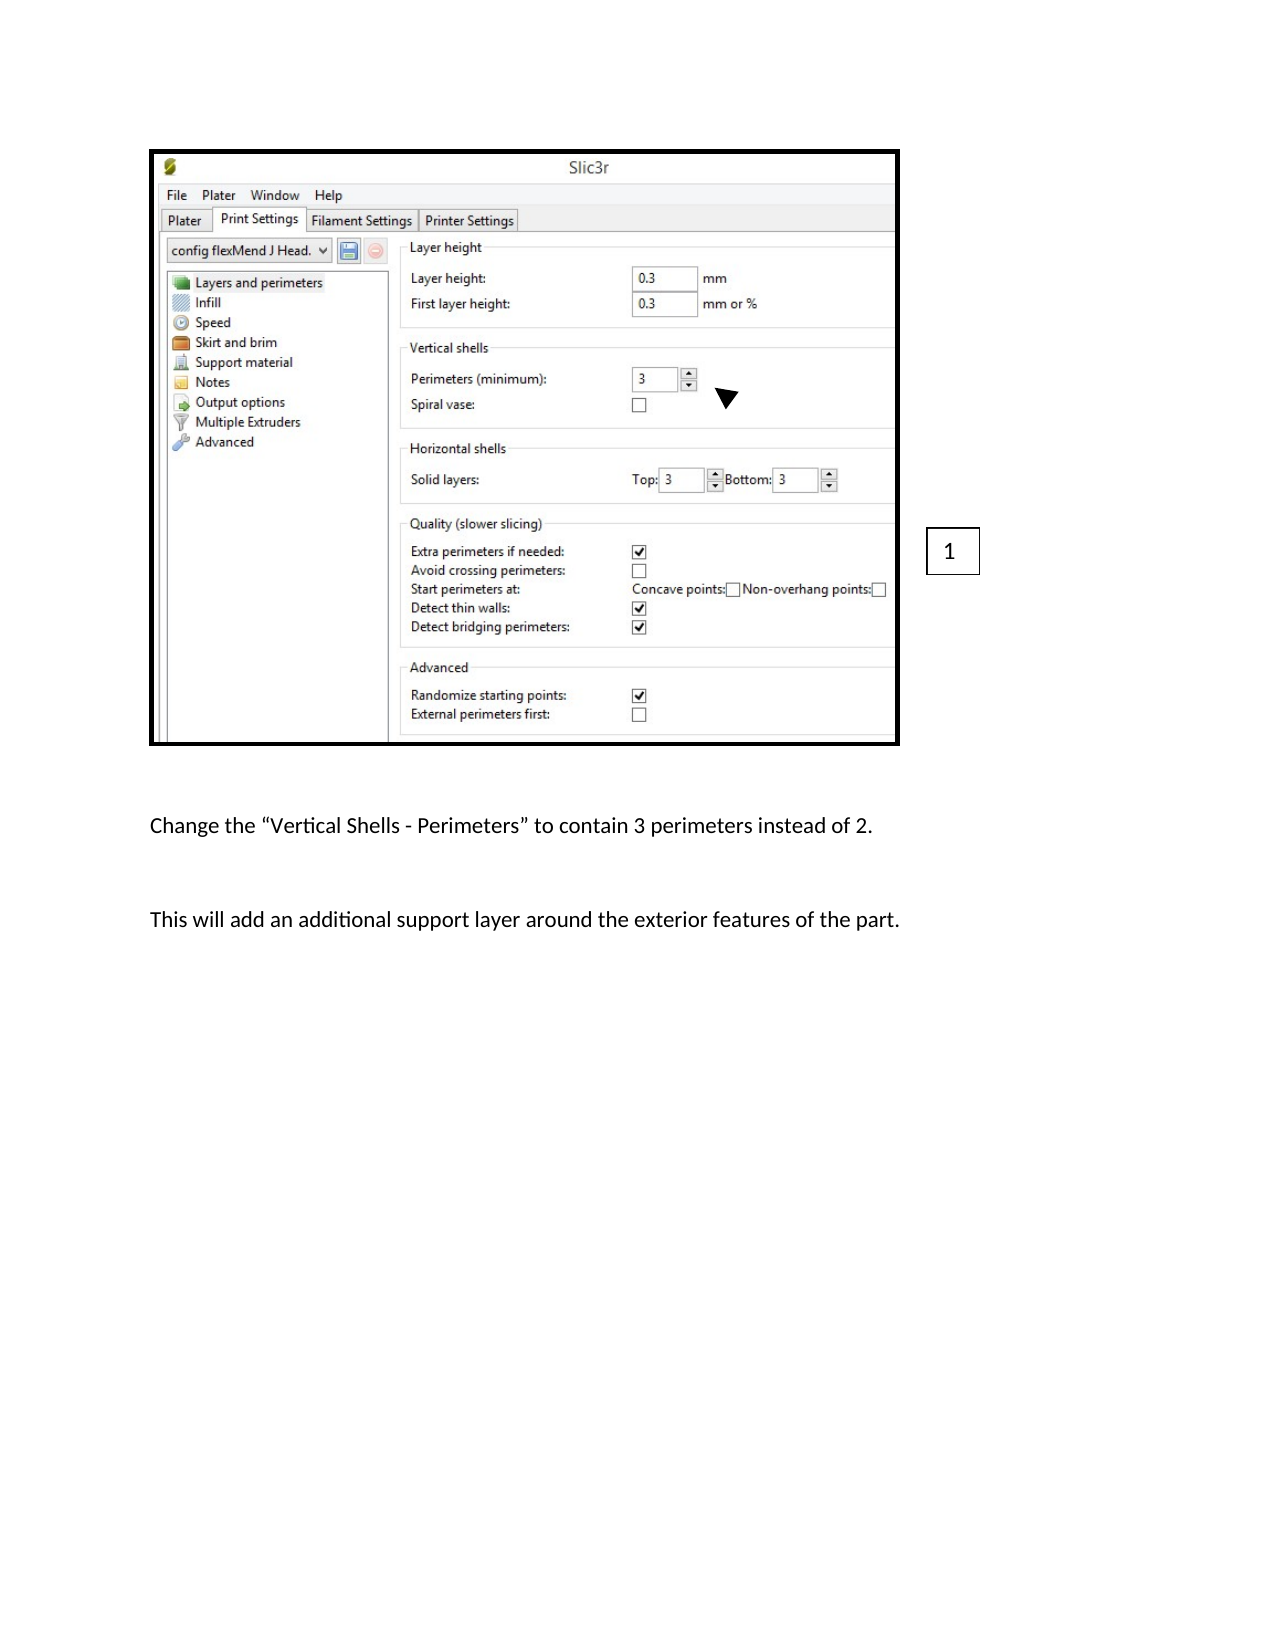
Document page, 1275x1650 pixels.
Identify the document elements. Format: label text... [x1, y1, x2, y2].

text Change the “Vertical Shells - Perimeters” to contain 3 perimeters instead of 2. [150, 811, 1125, 839]
text This will add an additional support layer around the exterior features of the part. [150, 905, 1125, 933]
picture [926, 527, 980, 575]
picture [158, 158, 895, 742]
